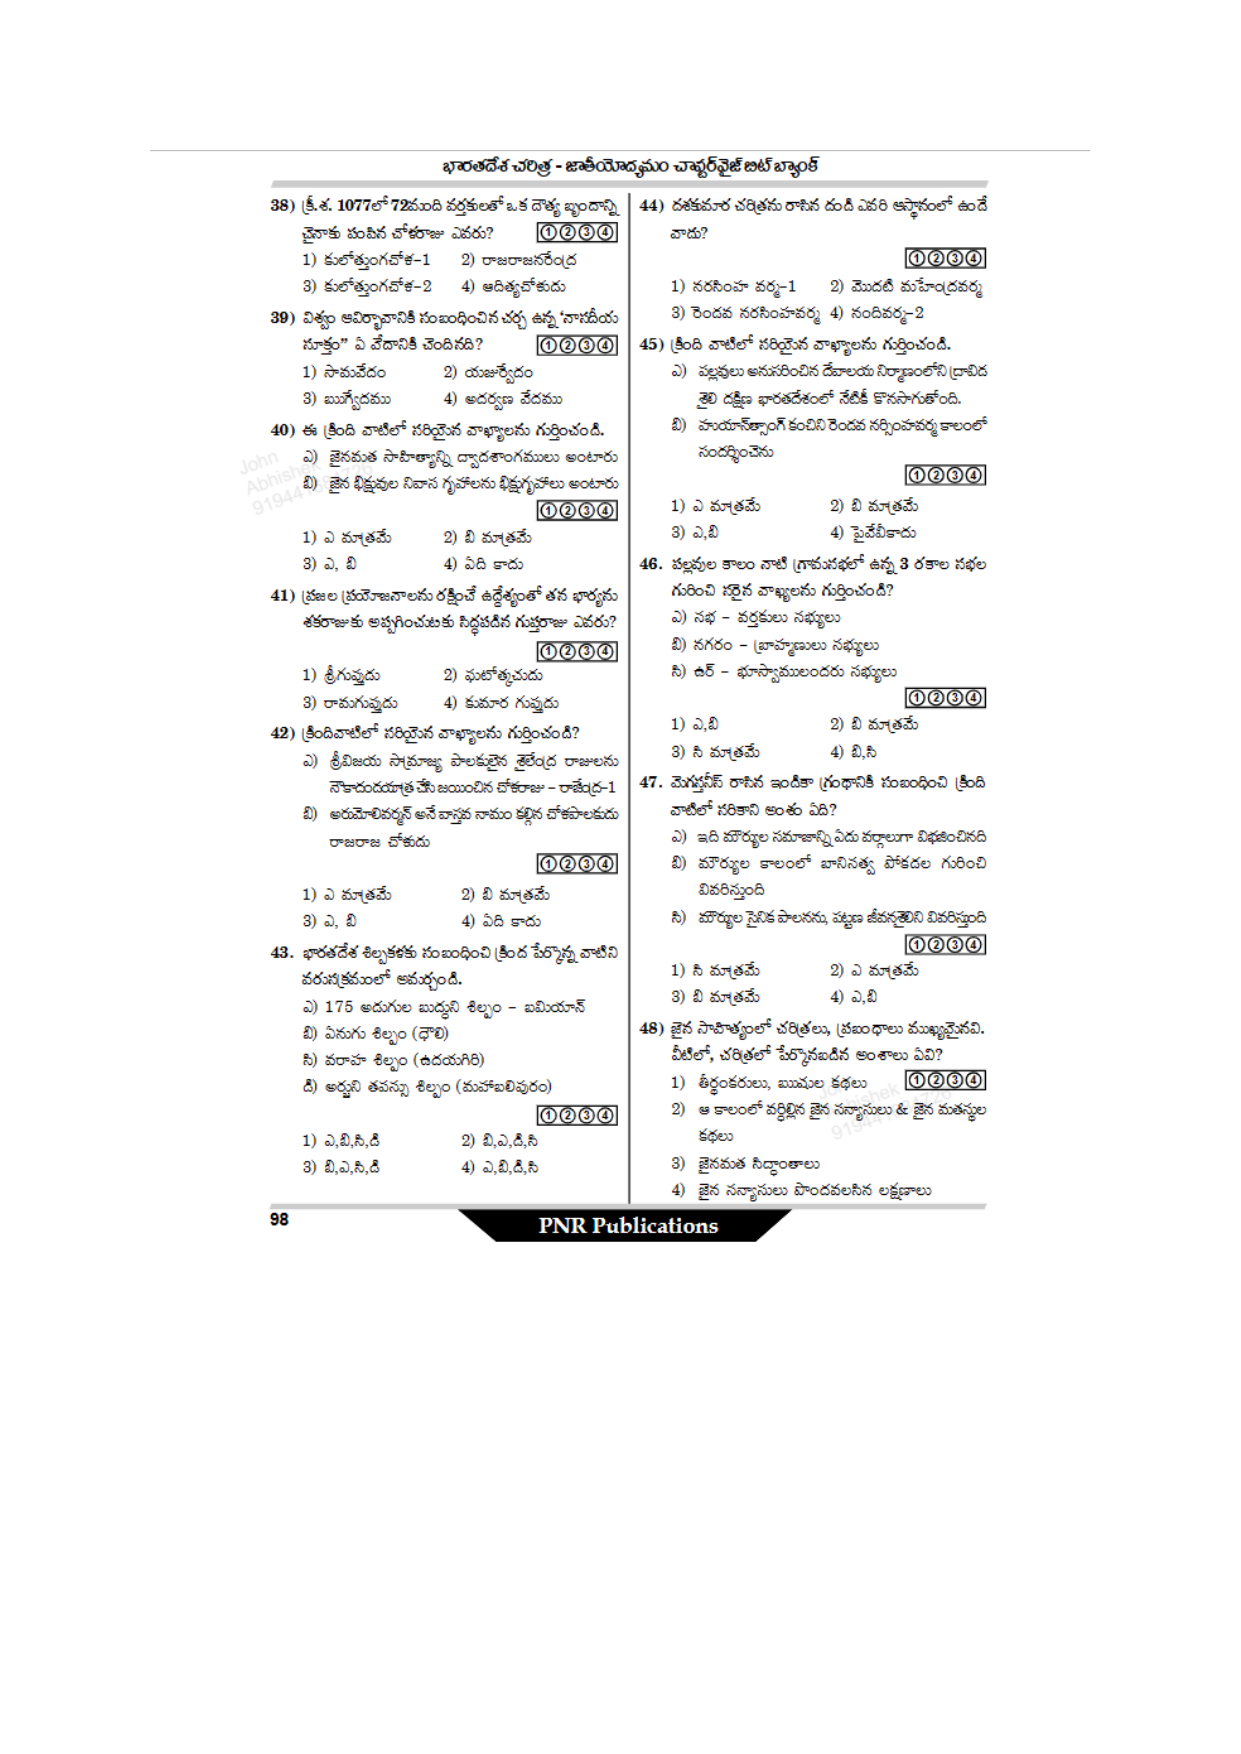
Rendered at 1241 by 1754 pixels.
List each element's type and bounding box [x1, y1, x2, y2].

picture [150, 150, 1091, 1247]
